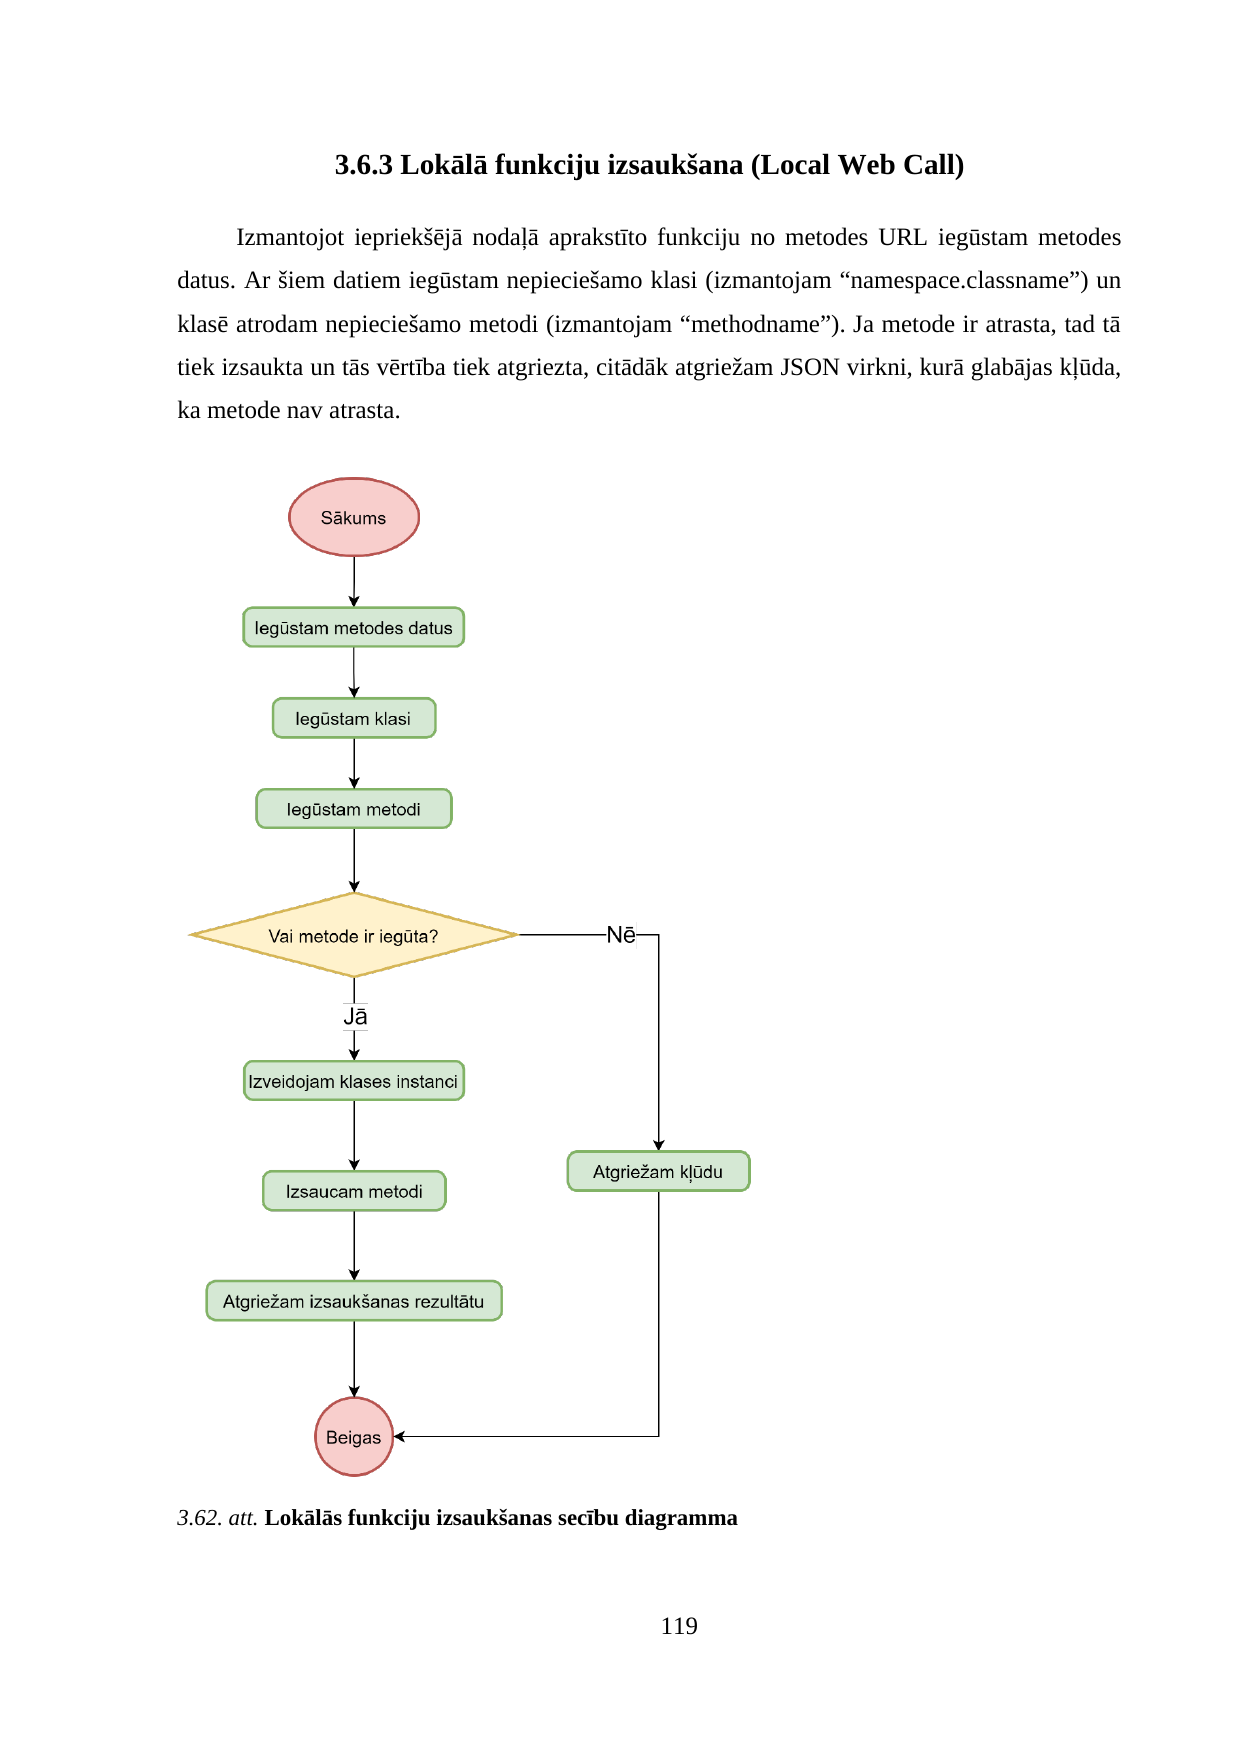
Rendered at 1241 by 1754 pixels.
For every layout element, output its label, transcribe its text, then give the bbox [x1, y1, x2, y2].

picture [177, 463, 764, 1490]
text 3.62. att. Lokālās funkciju izsaukšanas secību diagramma [177, 1504, 1122, 1530]
text Izmantojot iepriekšējā nodaļā aprakstīto funkciju no metodes URL iegūstam metodes datus. Ar šiem datiem iegūstam nepieciešamo klasi (izmantojam “namespace.classname”) un klasē atrodam nepieciešamo metodi (izmantojam “methodname”). Ja metode ir atrasta, tad tā tiek izsaukta un tās vērtība tiek atgriezta, citādāk atgriežam JSON virkni, kurā glabājas kļūda, ka metode nav atrasta. [177, 222, 1122, 424]
subtitle 3.6.3 Lokālā funkciju izsaukšana (Local Web Call) [177, 147, 1122, 181]
